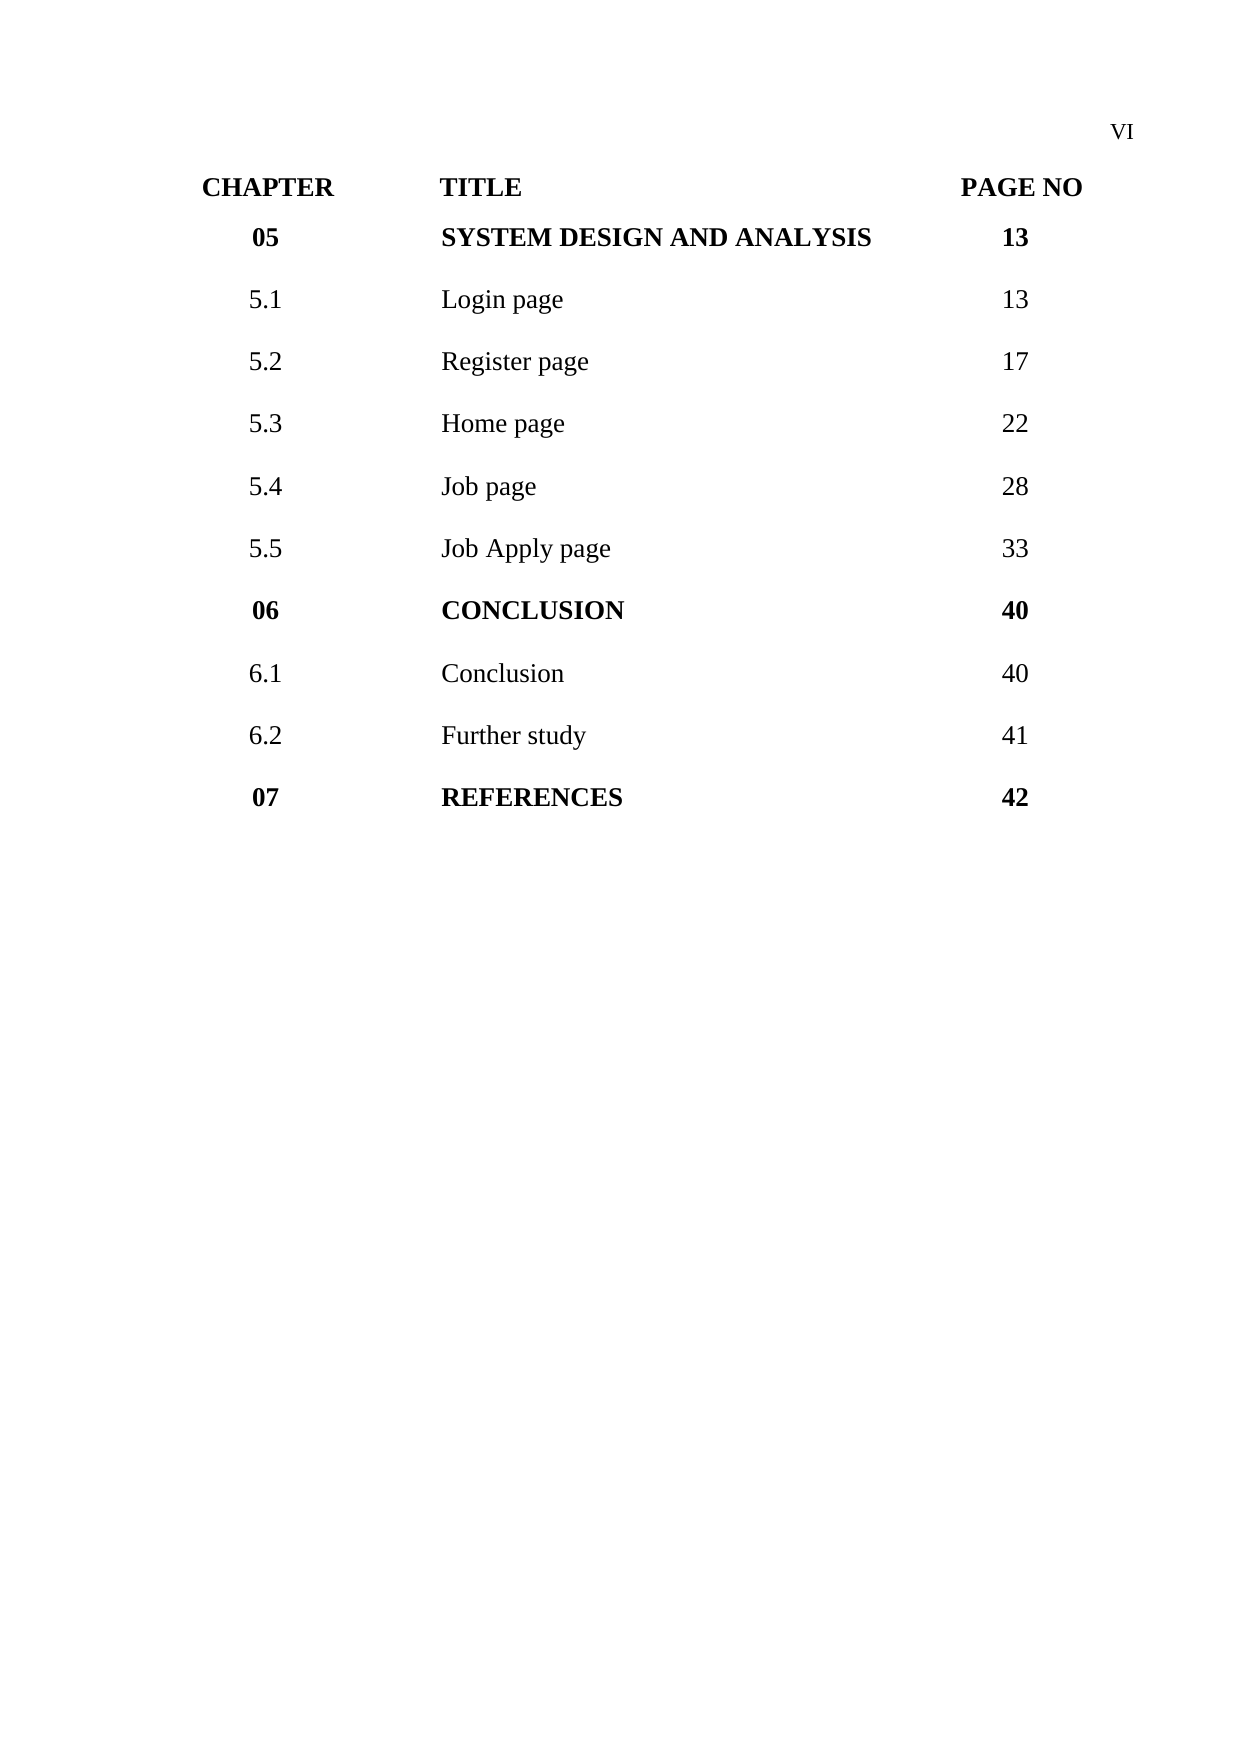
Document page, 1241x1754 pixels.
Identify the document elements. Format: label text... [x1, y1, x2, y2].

table_cell 13 [890, 283, 1084, 345]
table_cell Job page [382, 470, 890, 532]
table_cell Job Apply page [382, 532, 890, 594]
table_cell 40 [890, 657, 1084, 719]
table_cell REFERENCES [382, 781, 890, 844]
table_cell 28 [890, 470, 1084, 532]
table_cell 41 [890, 719, 1084, 781]
table_cell CONCLUSION [382, 595, 890, 657]
table_cell 5.5 [189, 532, 382, 594]
table_cell 40 [890, 595, 1084, 657]
table_cell 6.1 [189, 657, 382, 719]
table_cell Further study [382, 719, 890, 781]
table_cell Conclusion [382, 657, 890, 719]
table_cell 13 [890, 221, 1084, 283]
table_cell 5.3 [189, 408, 382, 470]
table_cell 22 [890, 408, 1084, 470]
table_cell SYSTEM DESIGN AND ANALYSIS [382, 221, 890, 283]
table_cell 5.4 [189, 470, 382, 532]
table_cell 5.2 [189, 345, 382, 408]
table_cell Home page [382, 408, 890, 470]
table_cell 06 [189, 595, 382, 657]
table_header TITLE [428, 171, 890, 221]
table_cell 5.1 [189, 283, 382, 345]
table_cell 42 [890, 781, 1084, 844]
table_cell 17 [890, 345, 1084, 408]
table_cell 07 [189, 781, 382, 844]
table_cell 6.2 [189, 719, 382, 781]
table_header PAGE NO [890, 171, 1098, 221]
table_cell 33 [890, 532, 1084, 594]
table_cell Register page [382, 345, 890, 408]
table_header CHAPTER [189, 171, 428, 221]
table_cell 05 [189, 221, 382, 283]
table_cell Login page [382, 283, 890, 345]
